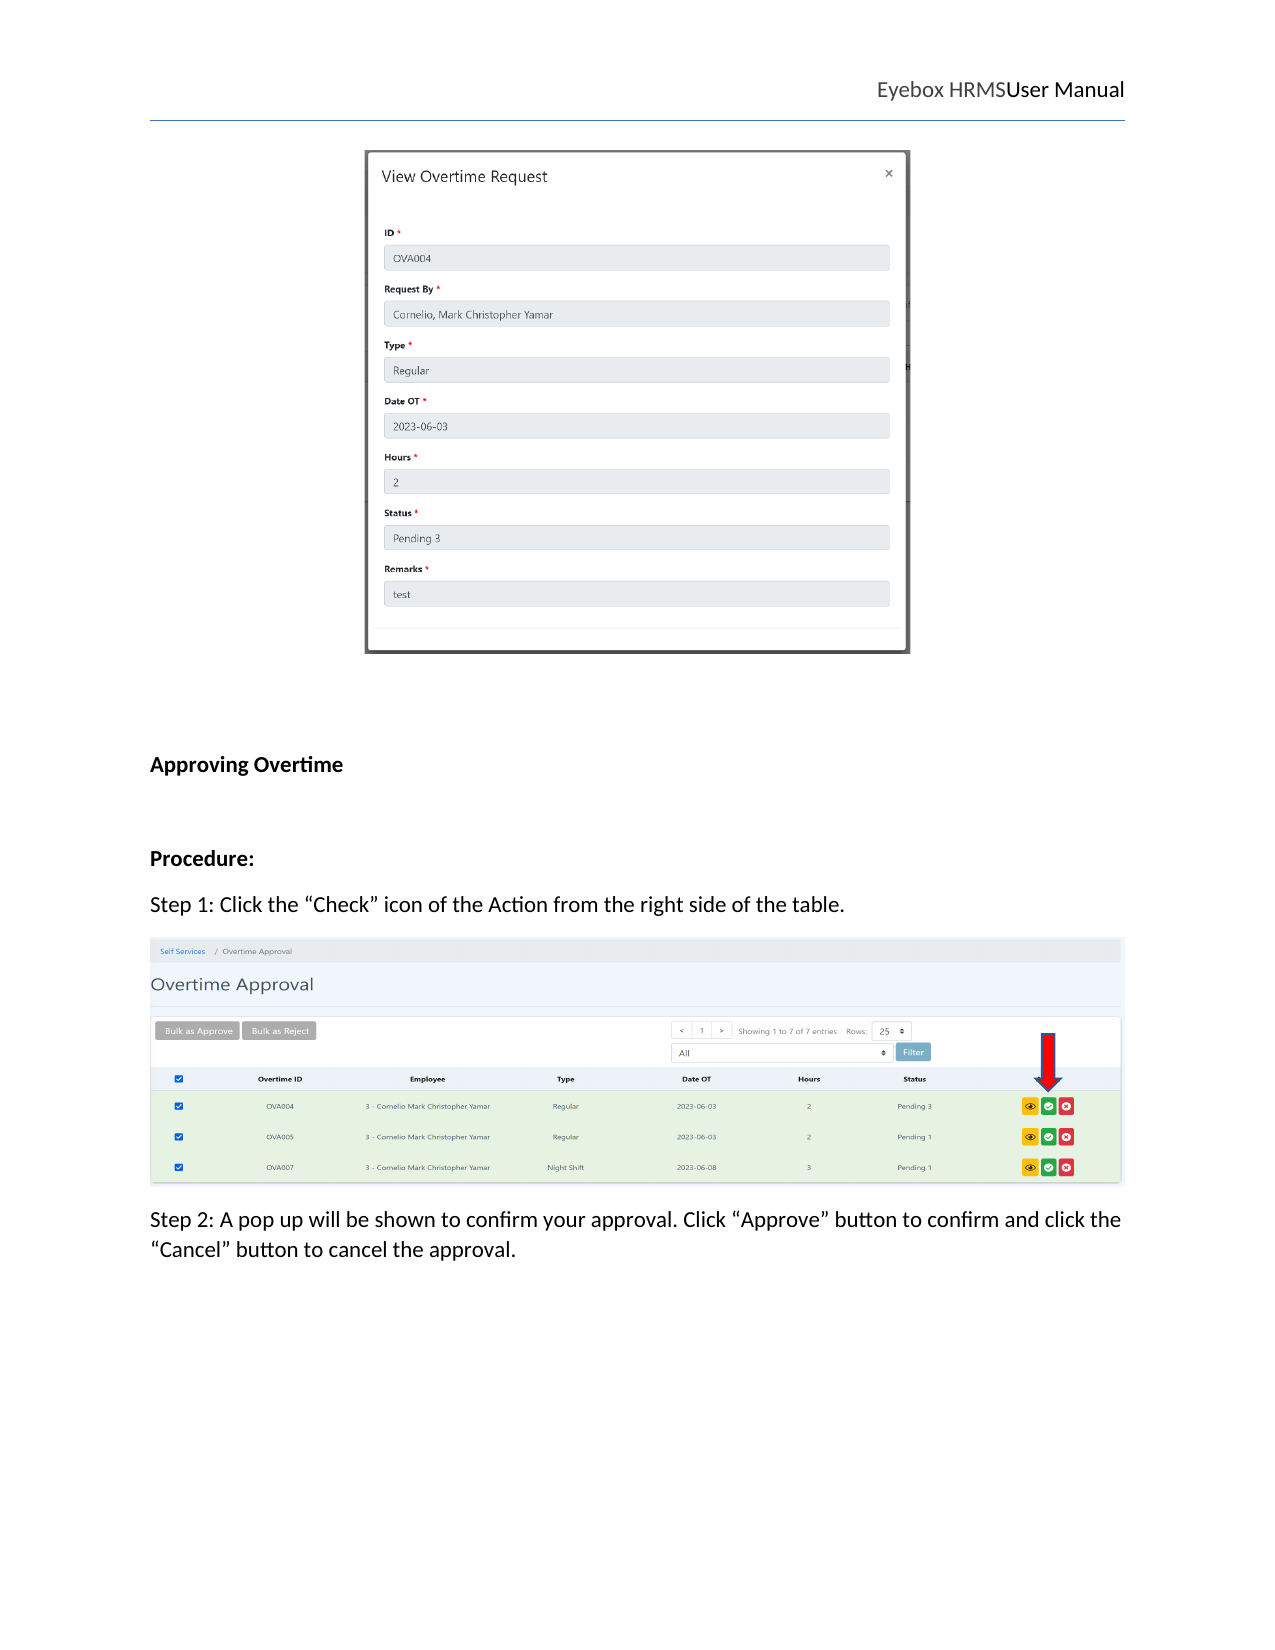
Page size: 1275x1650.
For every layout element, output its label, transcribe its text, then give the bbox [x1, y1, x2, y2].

text Approving Overtime [150, 750, 1125, 778]
text Step 2: A pop up will be shown to confirm your approval. Click “Approve” button to confirm and click the “Cancel” button to cancel the approval. [150, 1205, 1125, 1263]
text Procedure: [150, 844, 1125, 872]
picture [364, 150, 911, 654]
text Step 1: Click the “Check” icon of the Action from the right side of the table. [150, 891, 1125, 918]
picture [150, 937, 1125, 1187]
